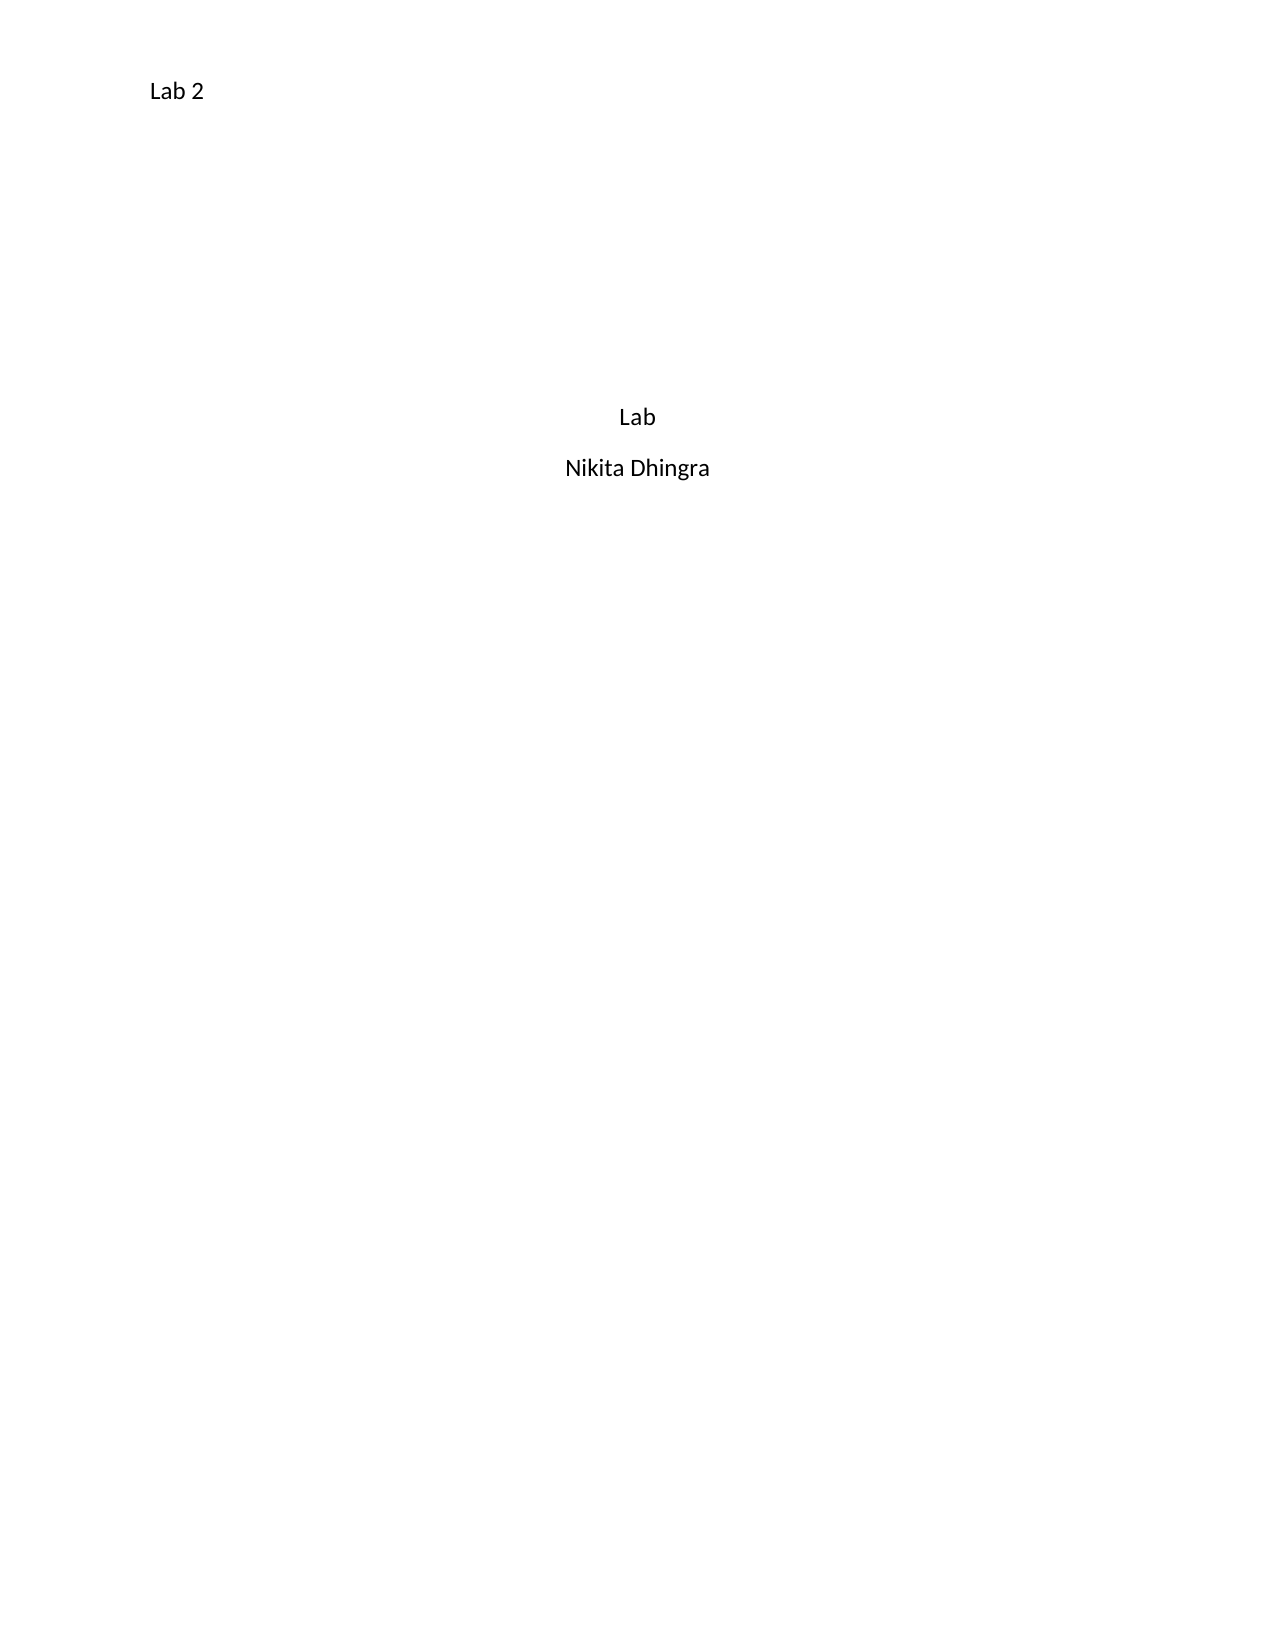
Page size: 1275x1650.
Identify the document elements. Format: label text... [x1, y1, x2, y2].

text Lab [150, 401, 1125, 431]
text Nikita Dhingra [150, 452, 1125, 483]
